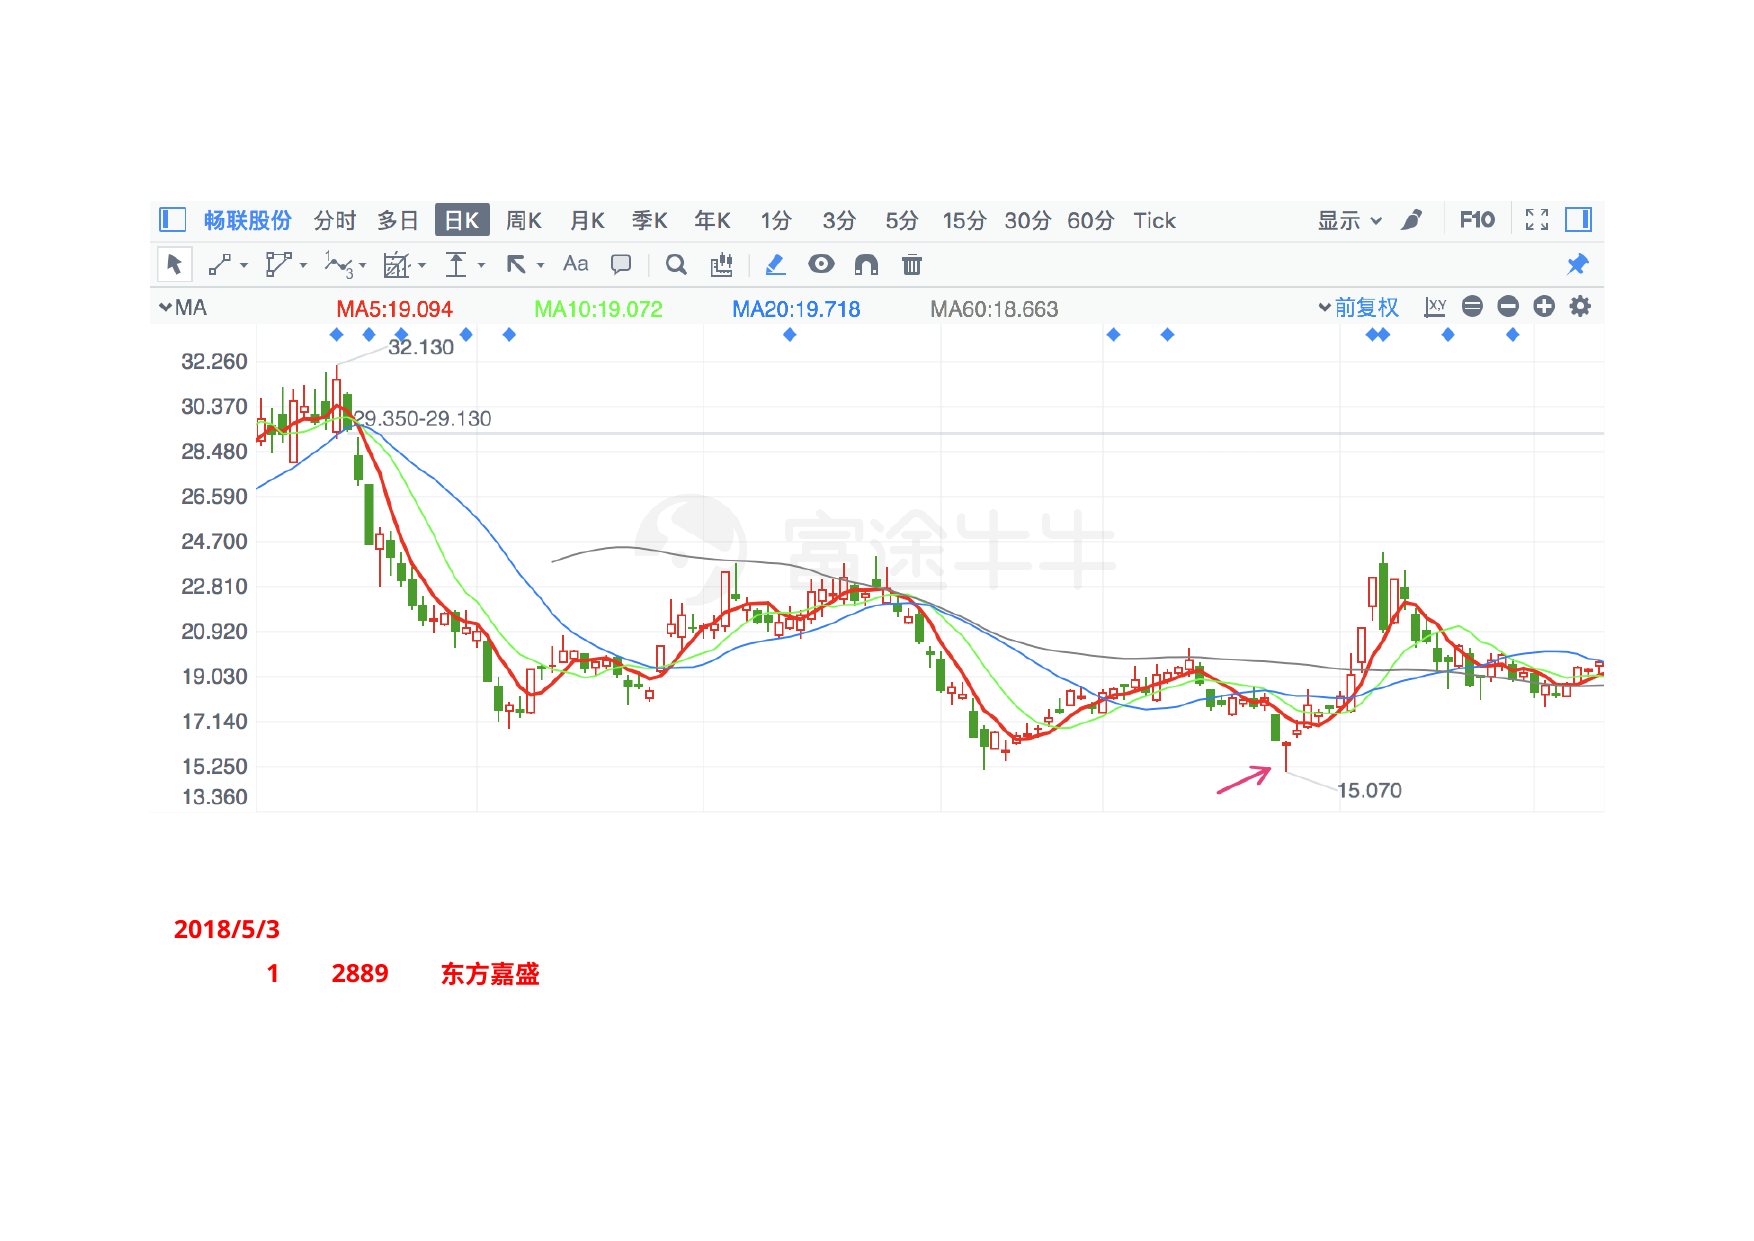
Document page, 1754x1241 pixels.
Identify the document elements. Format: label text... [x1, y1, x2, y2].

table_header 东方嘉盛 [429, 906, 564, 994]
table_header 2889 [291, 906, 429, 994]
table_header 2018/5/31 [150, 906, 291, 994]
picture [150, 201, 1605, 813]
